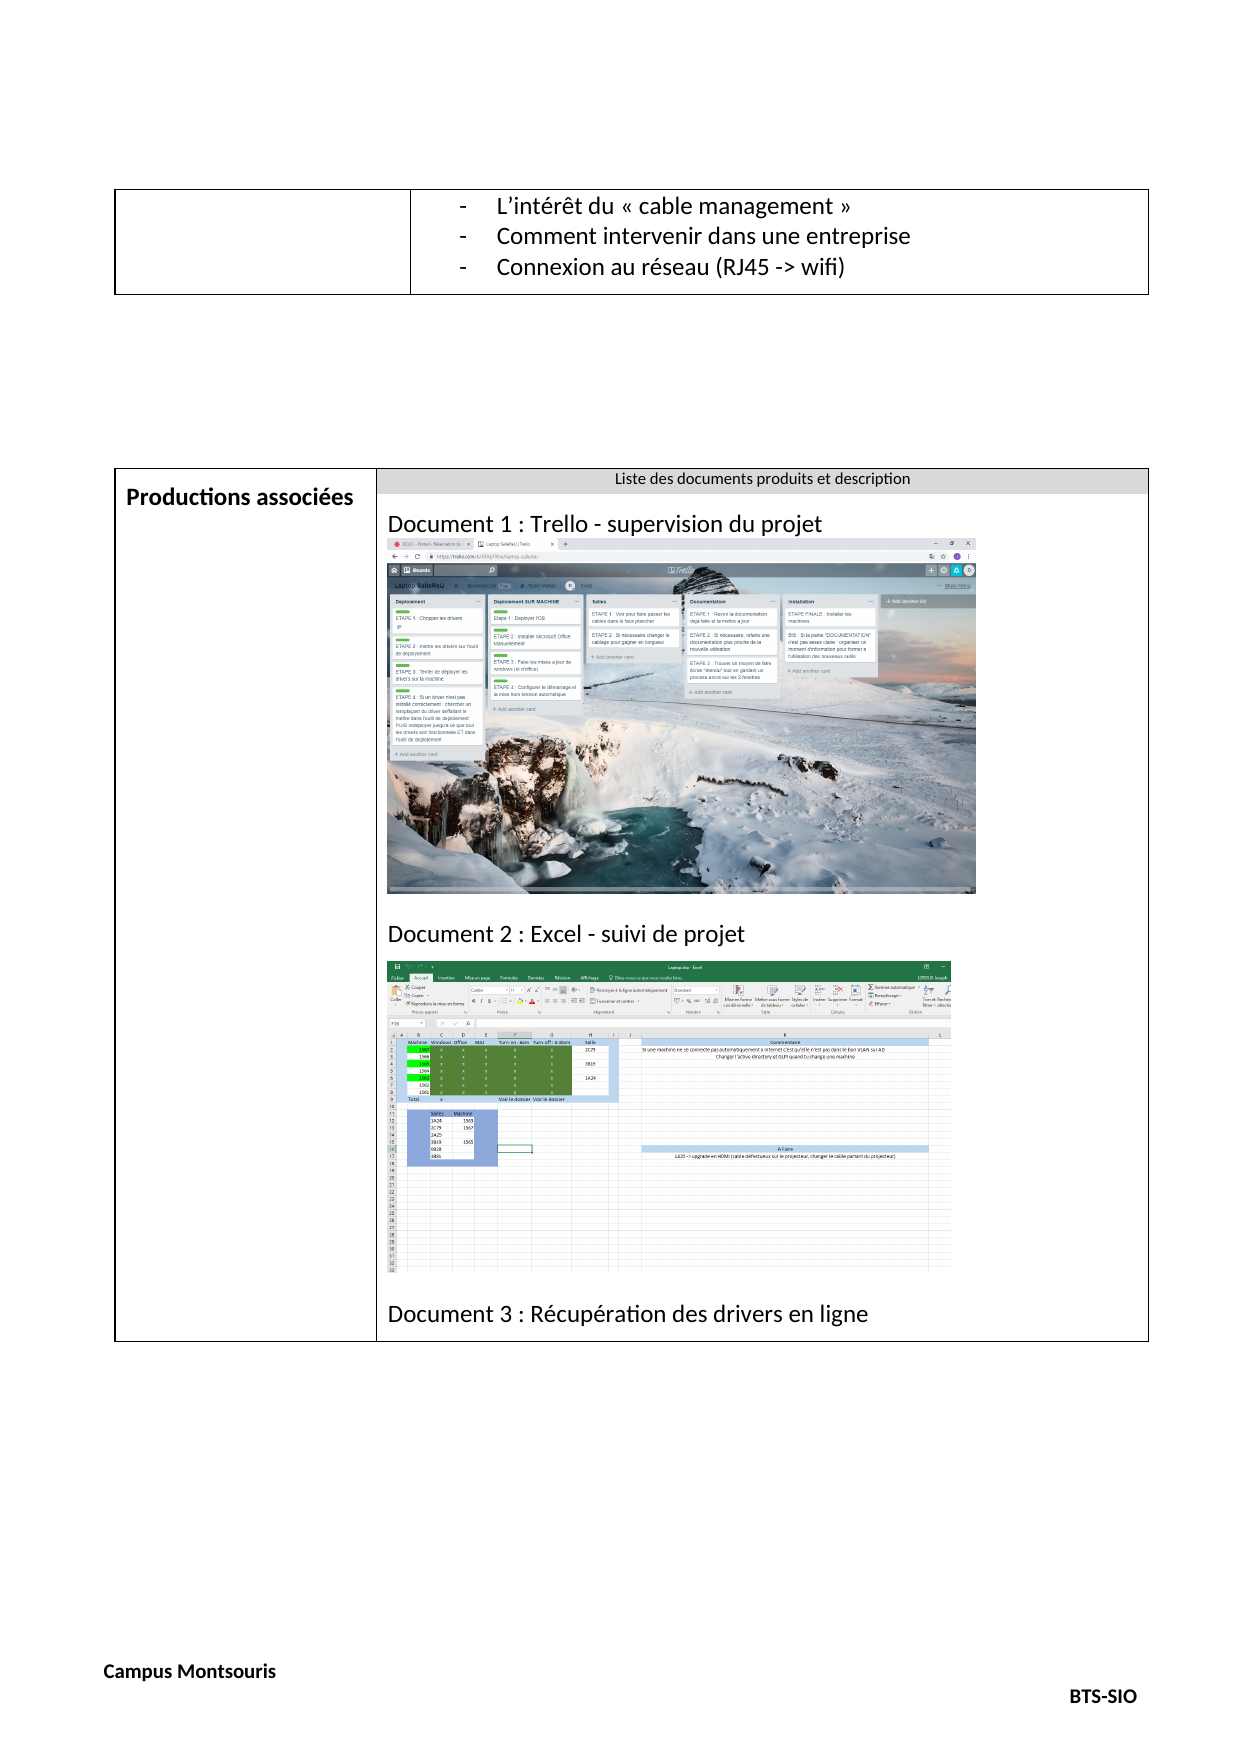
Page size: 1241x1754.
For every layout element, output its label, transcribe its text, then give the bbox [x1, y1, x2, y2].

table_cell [411, 190, 1148, 294]
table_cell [377, 494, 1148, 1341]
table_header Liste des documents produits et description [377, 469, 1148, 494]
table_header Productions associées [116, 469, 376, 1341]
picture [387, 961, 951, 1273]
picture [387, 538, 976, 894]
